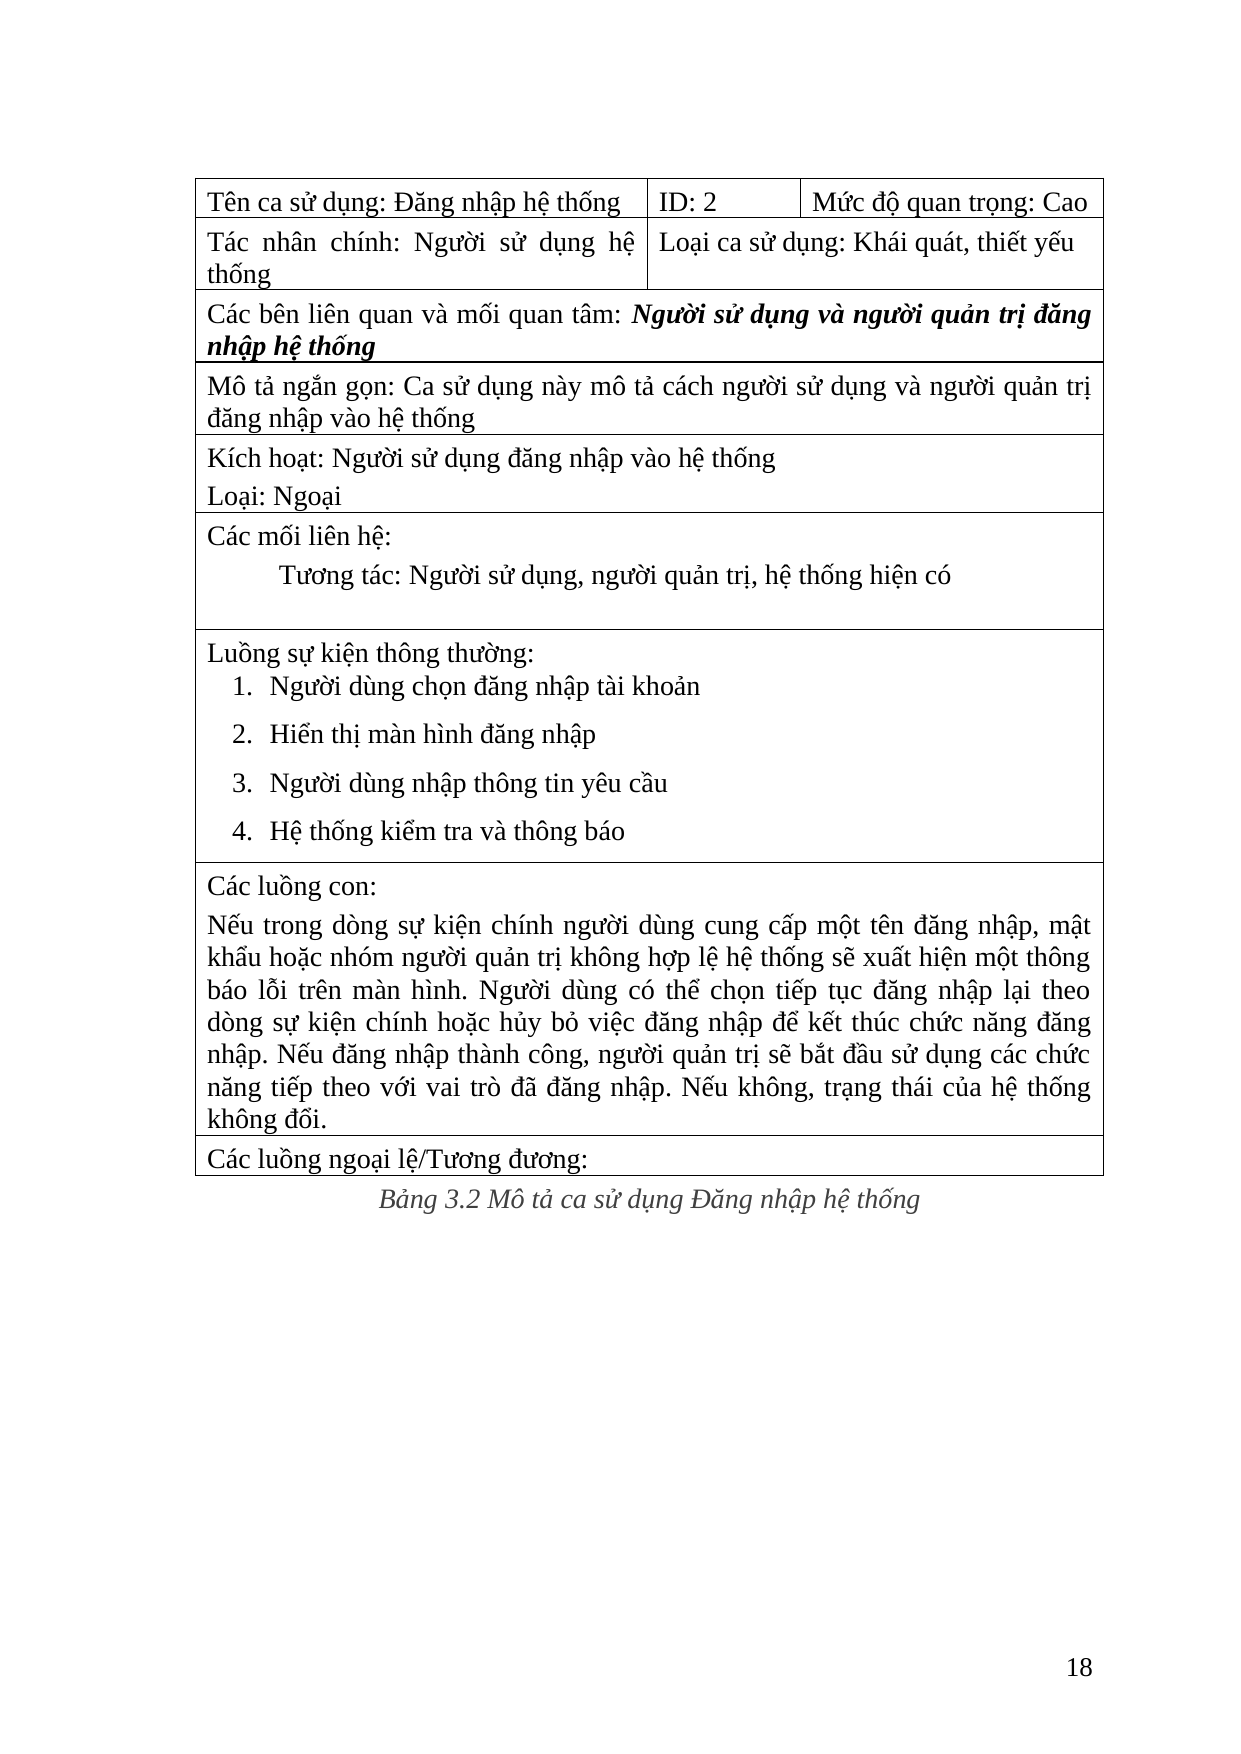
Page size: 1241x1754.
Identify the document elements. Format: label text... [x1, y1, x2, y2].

table_header Mức độ quan trọng: Cao [801, 179, 1103, 217]
table_cell Tác nhân chính: Người sử dụng hệ thống [196, 218, 647, 289]
table_cell Loại ca sử dụng: Khái quát, thiết yếu [648, 218, 1103, 289]
table_cell Luồng sự kiện thông thường: Người dùng chọn đăng nhập tài khoản Hiển thị màn hình đăng nhập Người dùng nhập thông tin yêu cầu Hệ thống kiểm tra và thông báo [196, 630, 1103, 862]
table_cell Các bên liên quan và mối quan tâm: Người sử dụng và người quản trị đăng nhập hệ thống [196, 290, 1103, 361]
table_header Tên ca sử dụng: Đăng nhập hệ thống [196, 179, 647, 217]
table_cell Các luồng ngoại lệ/Tương đương: [196, 1136, 1103, 1174]
table_cell Các luồng con: Nếu trong dòng sự kiện chính người dùng cung cấp một tên đăng nhập, mật khẩu hoặc nhóm người quản trị không hợp lệ hệ thống sẽ xuất hiện một thông báo lỗi trên màn hình. Người dùng có thể chọn tiếp tục đăng nhập lại theo dòng sự kiện chính hoặc hủy bỏ việc đăng nhập để kết thúc chức năng đăng nhập. Nếu đăng nhập thành công, người quản trị sẽ bắt đầu sử dụng các chức năng tiếp theo với vai trò đã đăng nhập. Nếu không, trạng thái của hệ thống không đổi. [196, 863, 1103, 1135]
table_cell Kích hoạt: Người sử dụng đăng nhập vào hệ thống Loại: Ngoại [196, 435, 1103, 512]
table_cell Mô tả ngắn gọn: Ca sử dụng này mô tả cách người sử dụng và người quản trị đăng nhập vào hệ thống [196, 363, 1103, 433]
table_header ID: 2 [648, 179, 800, 217]
text Bảng 3.2 Mô tả ca sử dụng Đăng nhập hệ thống [207, 1182, 1092, 1214]
table_cell Các mối liên hệ: Tương tác: Người sử dụng, người quản trị, hệ thống hiện có [196, 513, 1103, 629]
